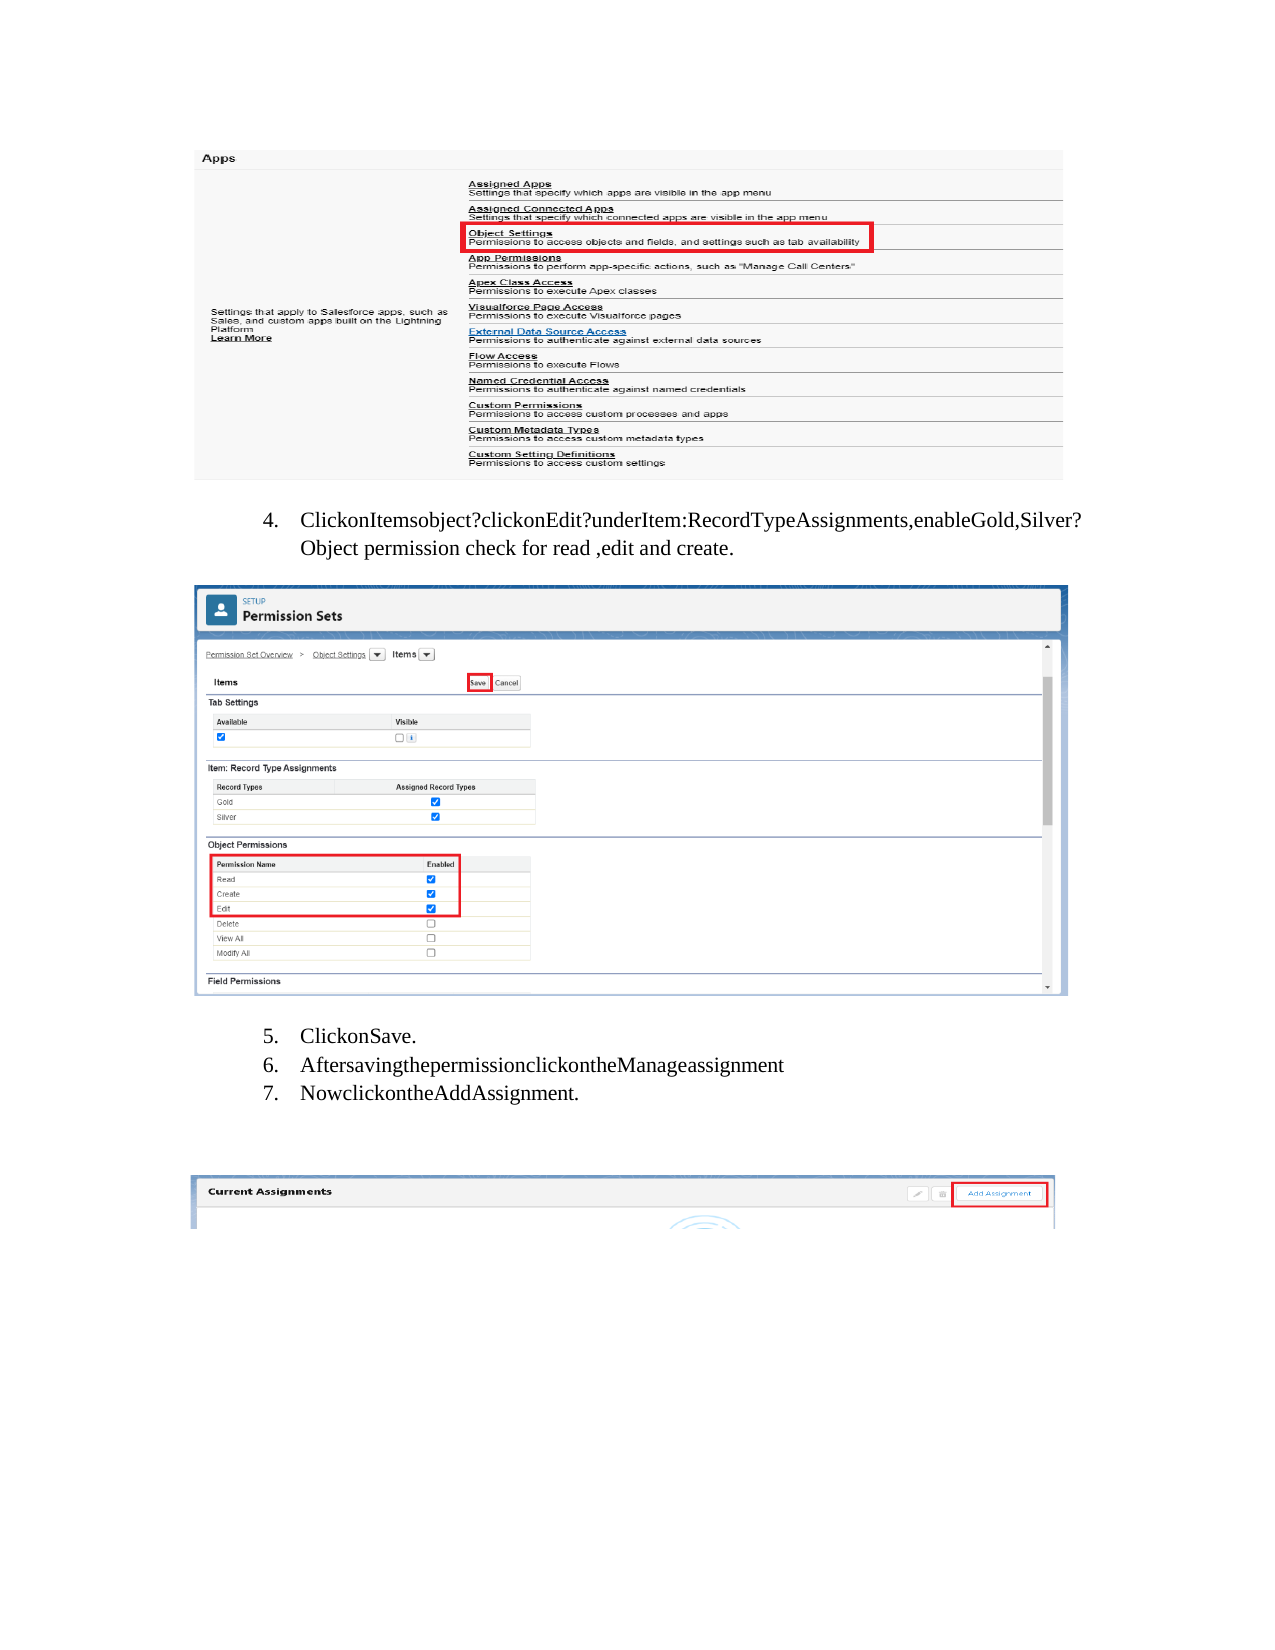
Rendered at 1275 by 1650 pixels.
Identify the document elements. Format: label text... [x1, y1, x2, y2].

picture [194, 585, 1069, 996]
list NowclickontheAddAssignment. [263, 1080, 1200, 1105]
list ClickonSave. [263, 1023, 1200, 1048]
picture [194, 150, 1064, 480]
picture [190, 1175, 1056, 1229]
list ClickonItemsobject?clickonEdit?underItem:RecordTypeAssignments,enableGold,Silver? Object permission check for read ,edit and create. [263, 507, 1105, 560]
list AftersavingthepermissionclickontheManageassignment [263, 1052, 1200, 1077]
